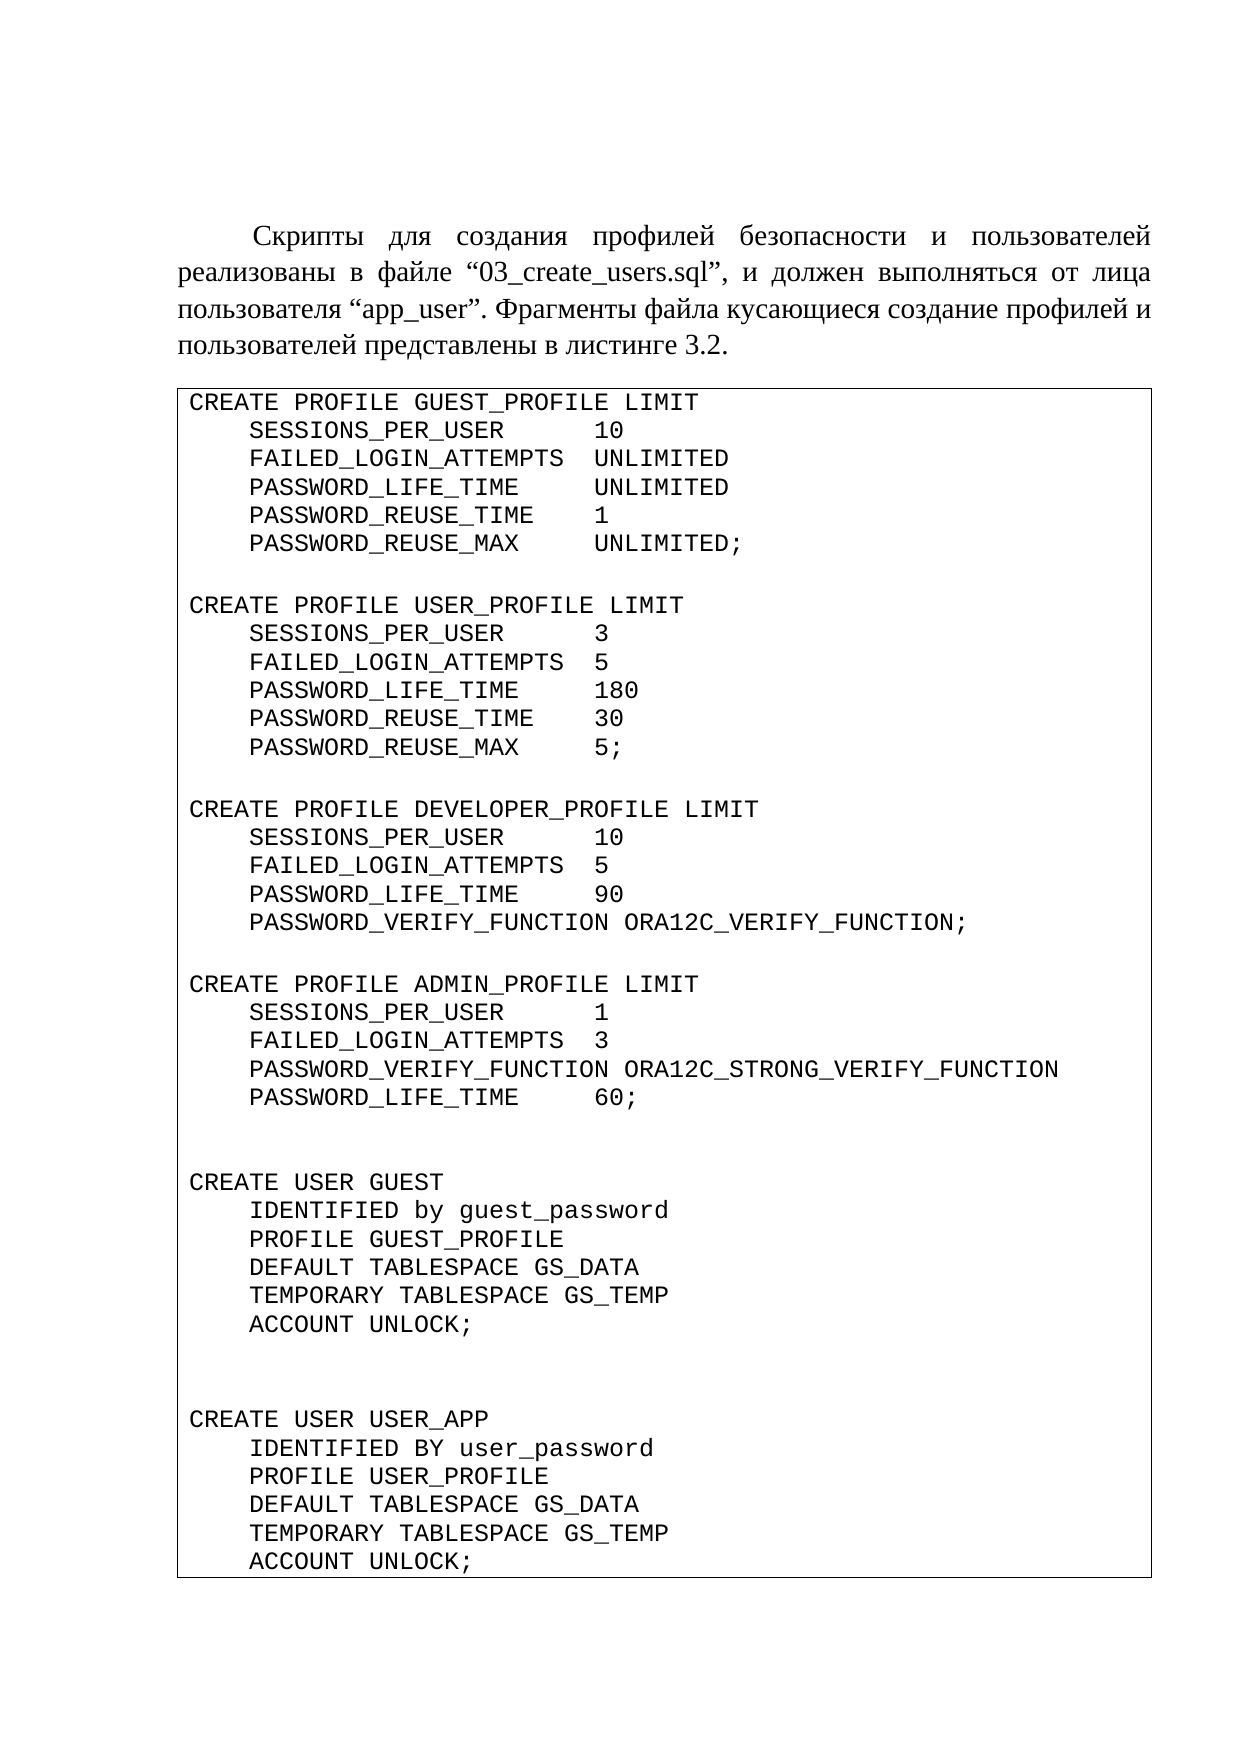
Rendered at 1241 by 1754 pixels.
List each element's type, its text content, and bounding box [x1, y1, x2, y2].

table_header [178, 389, 1151, 1577]
text Скрипты для создания профилей безопасности и пользователей реализованы в файле “03_create_users.sql”, и должен выполняться от лица пользователя “app_user”. Фрагменты файла кусающиеся создание профилей и пользователей представлены в листинге 3.2. [177, 218, 1152, 360]
